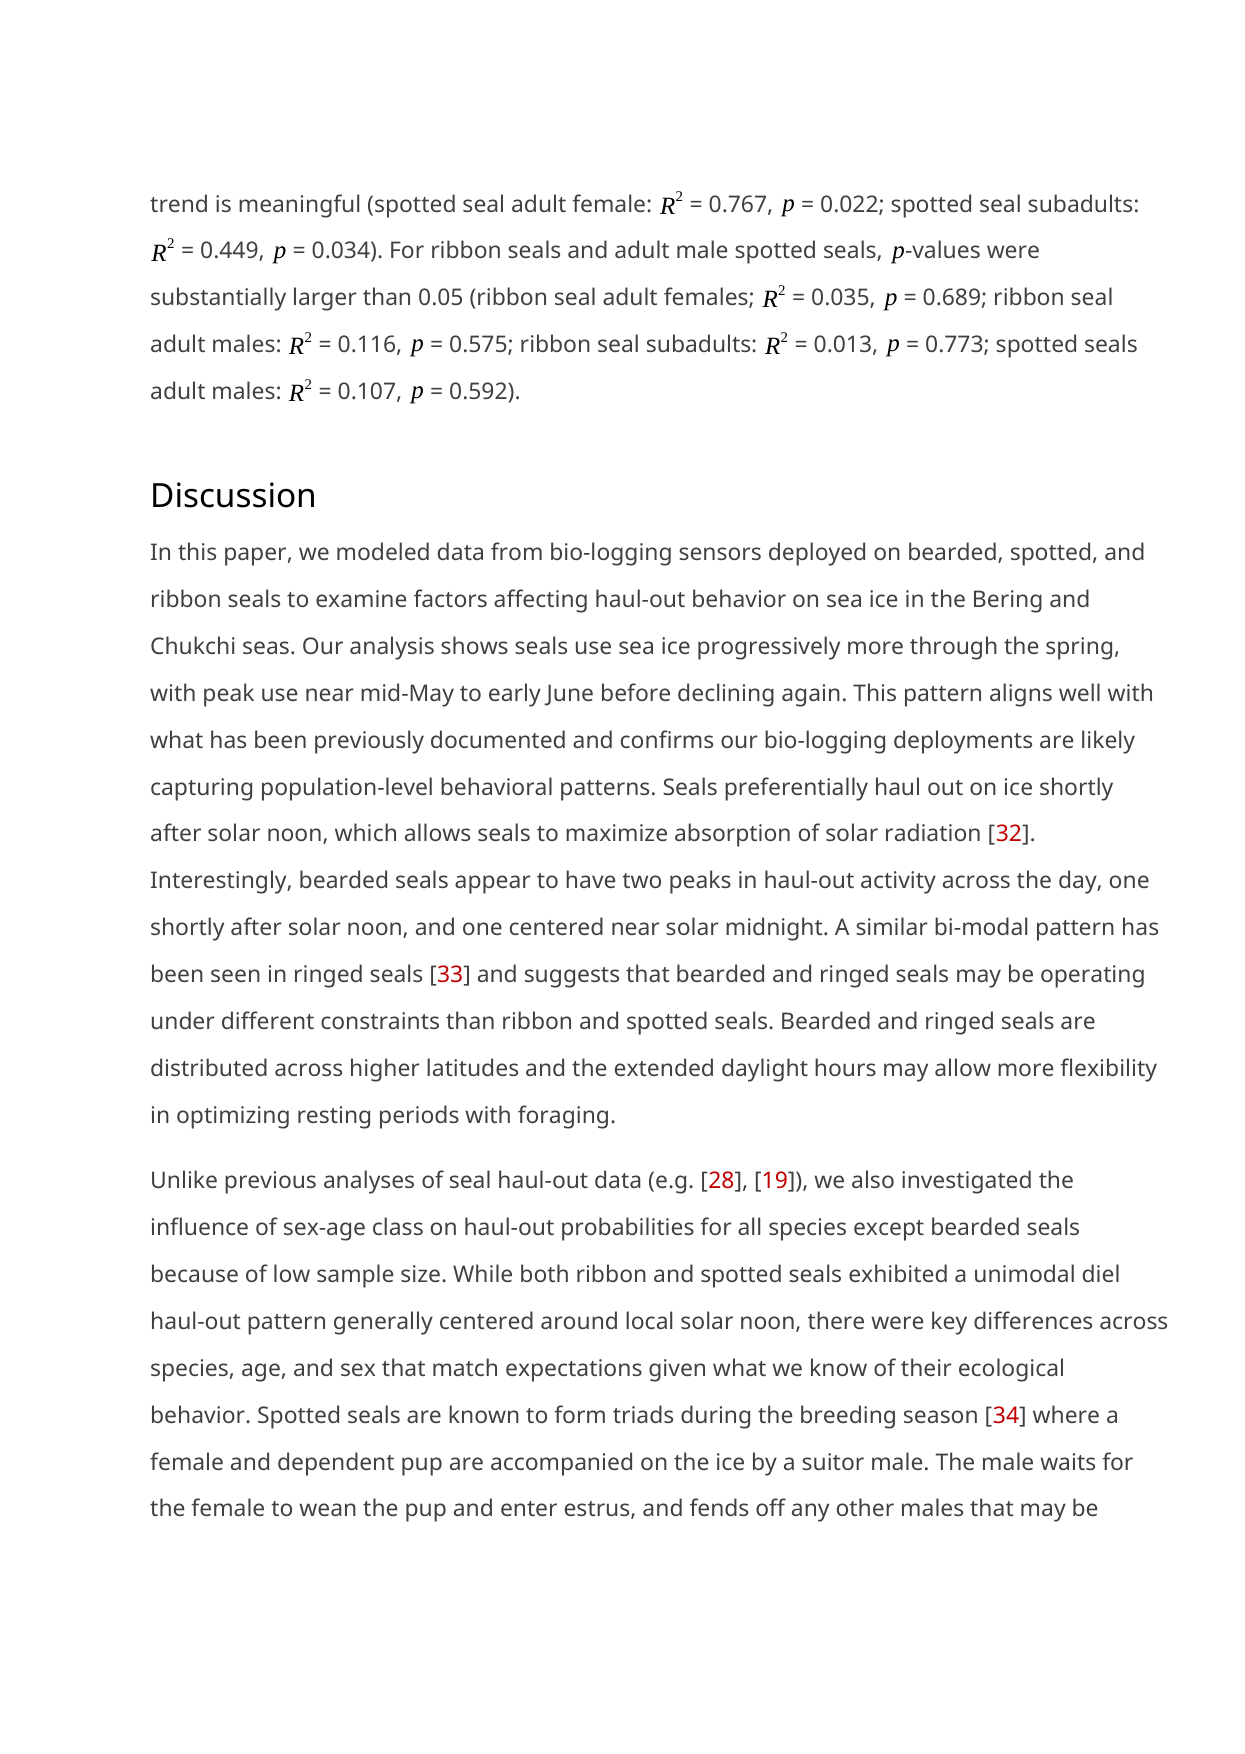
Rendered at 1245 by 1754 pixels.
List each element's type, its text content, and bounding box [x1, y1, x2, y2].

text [150, 187, 1170, 406]
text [150, 1164, 1170, 1523]
subtitle Discussion [150, 472, 1170, 517]
text In this paper, we modeled data from bio-logging sensors deployed on bearded, spotted, and ribbon seals to examine factors affecting haul-out behavior on sea ice in the Bering and Chukchi seas. Our analysis shows seals use sea ice progressively more through the spring, with peak use near mid-May to early June before declining again. This pattern aligns well with what has been previously documented and confirms our bio-logging deployments are likely capturing population-level behavioral patterns. Seals preferentially haul out on ice shortly after solar noon, which allows seals to maximize absorption of solar radiation [32]. Interestingly, bearded seals appear to have two peaks in haul-out activity across the day, one shortly after solar noon, and one centered near solar midnight. A similar bi-modal pattern has been seen in ringed seals [33] and suggests that bearded and ringed seals may be operating under different constraints than ribbon and spotted seals. Bearded and ringed seals are distributed across higher latitudes and the extended daylight hours may allow more flexibility in optimizing resting periods with foraging. [150, 536, 1170, 1130]
